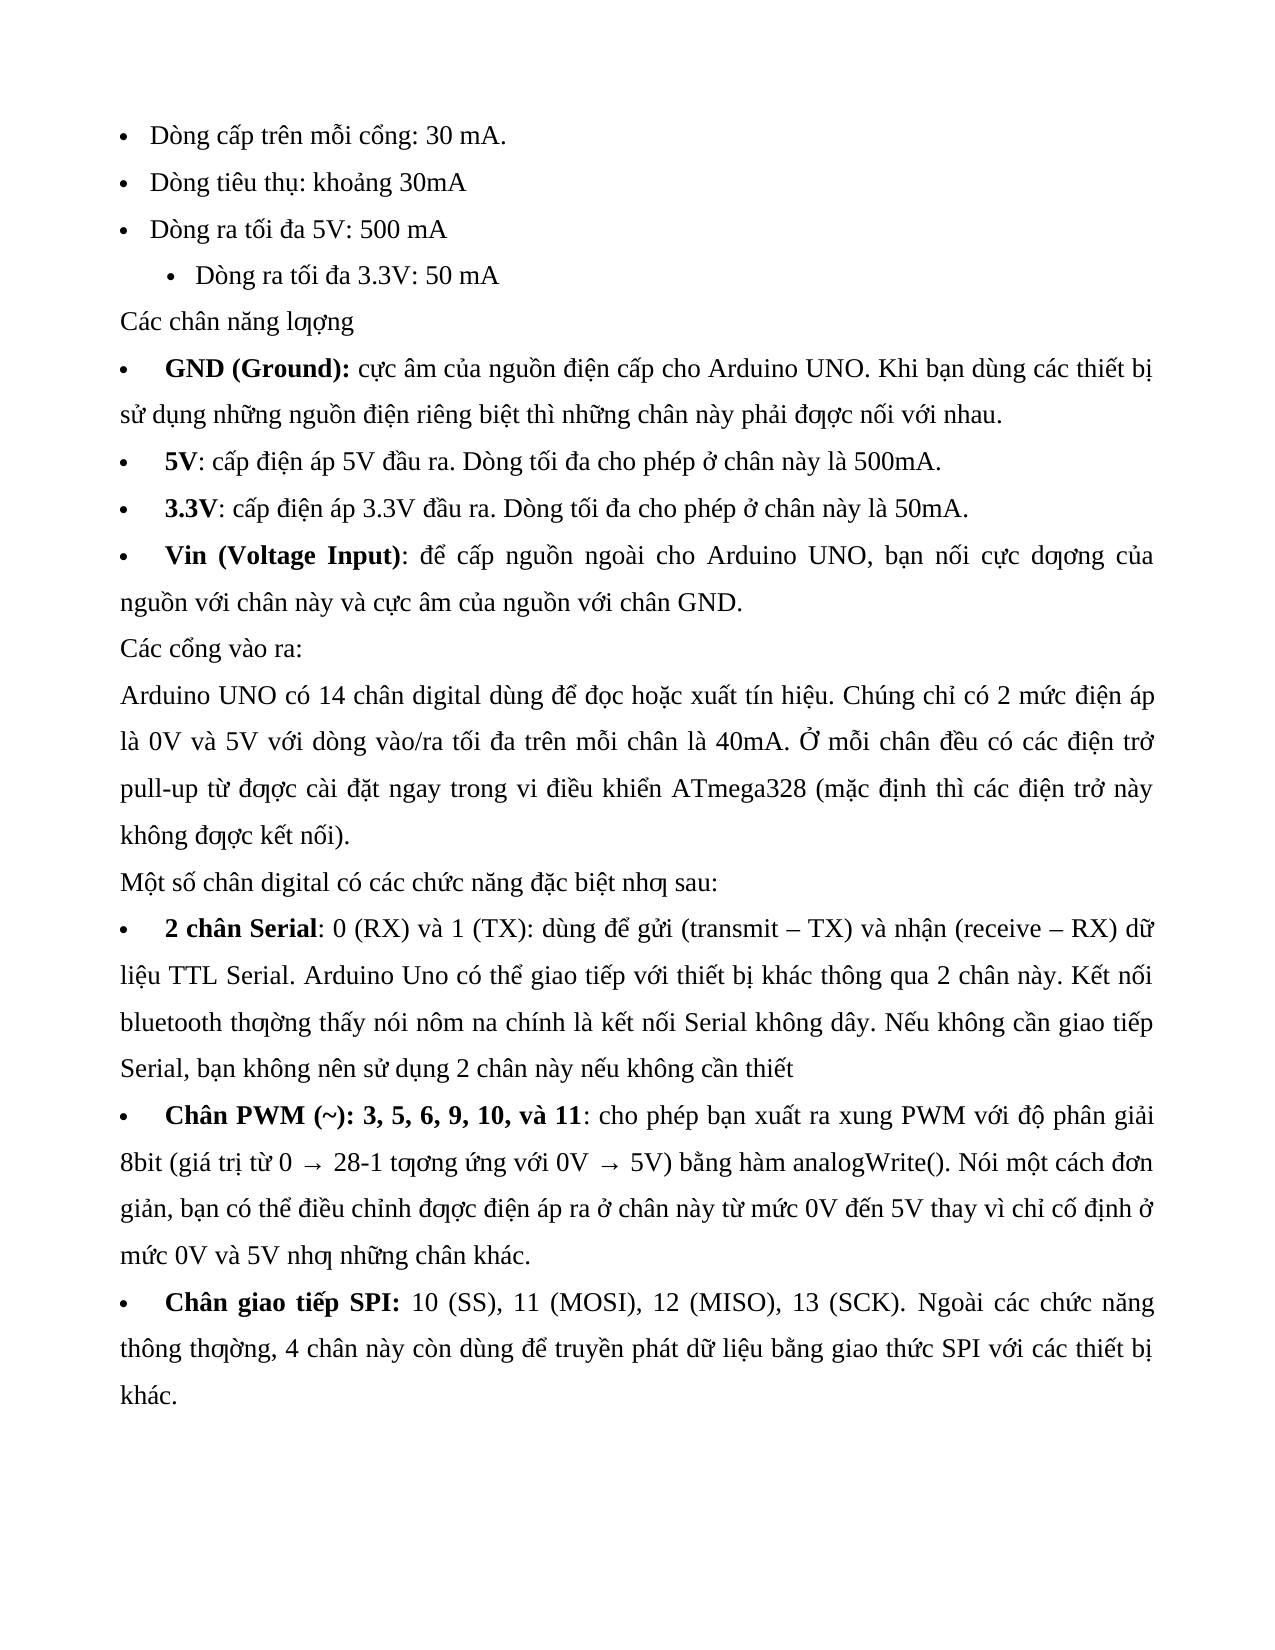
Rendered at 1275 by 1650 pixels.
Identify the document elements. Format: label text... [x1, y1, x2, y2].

text Arduino UNO có 14 chân digital dùng để đọc hoặc xuất tín hiệu. Chúng chỉ có 2 mức điện áp là 0V và 5V với dòng vào/ra tối đa trên mỗi chân là 40mA. Ở mỗi chân đều có các điện trở pull-up từ đƣợc cài đặt ngay trong vi điều khiển ATmega328 (mặc định thì các điện trở này không đƣợc kết nối). [120, 679, 1155, 850]
list 5V: cấp điện áp 5V đầu ra. Dòng tối đa cho phép ở chân này là 500mA. [120, 445, 1187, 477]
text Các cổng vào ra: [120, 632, 1187, 663]
list Dòng ra tối đa 3.3V: 50 mA Các chân năng lƣợng [120, 259, 500, 337]
list 2 chân Serial: 0 (RX) và 1 (TX): dùng để gửi (transmit – TX) và nhận (receive – RX) dữ liệu TTL Serial. Arduino Uno có thể giao tiếp với thiết bị khác thông qua 2 chân này. Kết nối bluetooth thƣờng thấy nói nôm na chính là kết nối Serial không dây. Nếu không cần giao tiếp Serial, bạn không nên sử dụng 2 chân này nếu không cần thiết [120, 912, 1155, 1084]
list Chân giao tiếp SPI: 10 (SS), 11 (MOSI), 12 (MISO), 13 (SCK). Ngoài các chức năng thông thƣờng, 4 chân này còn dùng để truyền phát dữ liệu bằng giao thức SPI với các thiết bị khác. [120, 1286, 1155, 1410]
list GND (Ground): cực âm của nguồn điện cấp cho Arduino UNO. Khi bạn dùng các thiết bị sử dụng những nguồn điện riêng biệt thì những chân này phải đƣợc nối với nhau. [120, 352, 1155, 430]
list Chân PWM (~): 3, 5, 6, 9, 10, và 11: cho phép bạn xuất ra xung PWM với độ phân giải 8bit (giá trị từ 0 → 28-1 tƣơng ứng với 0V → 5V) bằng hàm analogWrite(). Nói một cách đơn giản, bạn có thể điều chỉnh đƣợc điện áp ra ở chân này từ mức 0V đến 5V thay vì chỉ cố định ở mức 0V và 5V nhƣ những chân khác. [120, 1099, 1156, 1270]
list Dòng tiêu thụ: khoảng 30mA [120, 166, 1187, 197]
list Dòng ra tối đa 5V: 500 mA [120, 213, 1187, 244]
list Dòng cấp trên mỗi cổng: 30 mA. [120, 119, 1187, 150]
list Vin (Voltage Input): để cấp nguồn ngoài cho Arduino UNO, bạn nối cực dƣơng của nguồn với chân này và cực âm của nguồn với chân GND. [120, 539, 1155, 617]
list 3.3V: cấp điện áp 3.3V đầu ra. Dòng tối đa cho phép ở chân này là 50mA. [120, 492, 1187, 523]
text Một số chân digital có các chức năng đặc biệt nhƣ sau: [120, 866, 1187, 897]
